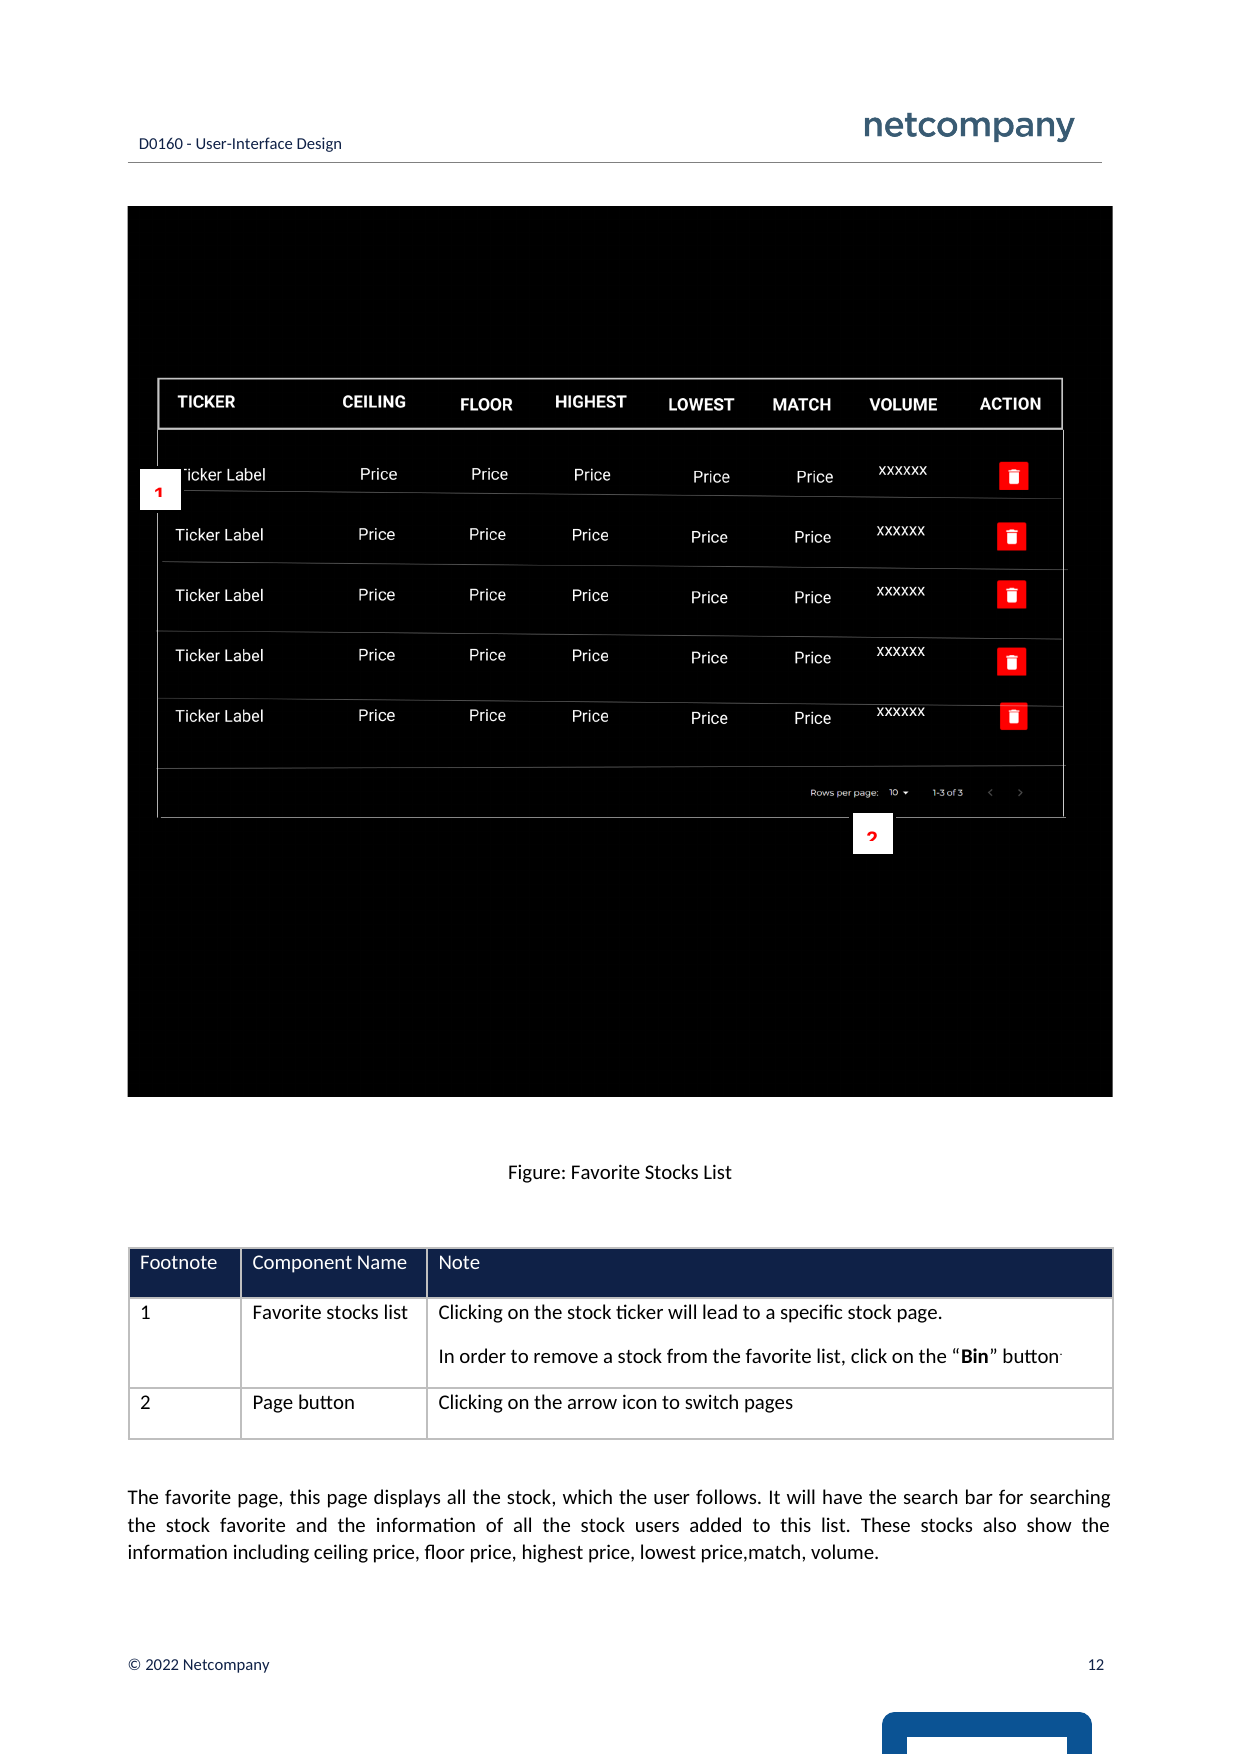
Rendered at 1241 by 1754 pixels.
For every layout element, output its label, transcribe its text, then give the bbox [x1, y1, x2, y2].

picture [127, 206, 1113, 1097]
text The favorite page, this page displays all the stock, which the user follows. It will have the search bar for searching the stock favorite and the information of all the stock users added to this list. These stocks also show the information including ceiling price, floor price, highest price, lowest price,match, volume. [127, 1484, 1113, 1564]
table_header Note [428, 1249, 1112, 1297]
table_cell 2 [130, 1389, 240, 1438]
table_cell Page button [242, 1389, 426, 1438]
table_cell Clicking on the stock ticker will lead to a specific stock page. In order to remove a stock from the favorite list, click on the “Bin” button. [428, 1299, 1112, 1387]
table_header Component Name [242, 1249, 426, 1297]
table_cell Favorite stocks list [242, 1299, 426, 1387]
table_cell Clicking on the arrow icon to switch pages [428, 1389, 1112, 1438]
table_cell 1 [130, 1299, 240, 1387]
text Figure: Favorite Stocks List [127, 1159, 1113, 1184]
picture [847, 102, 1092, 150]
table_header Footnote [130, 1249, 240, 1297]
